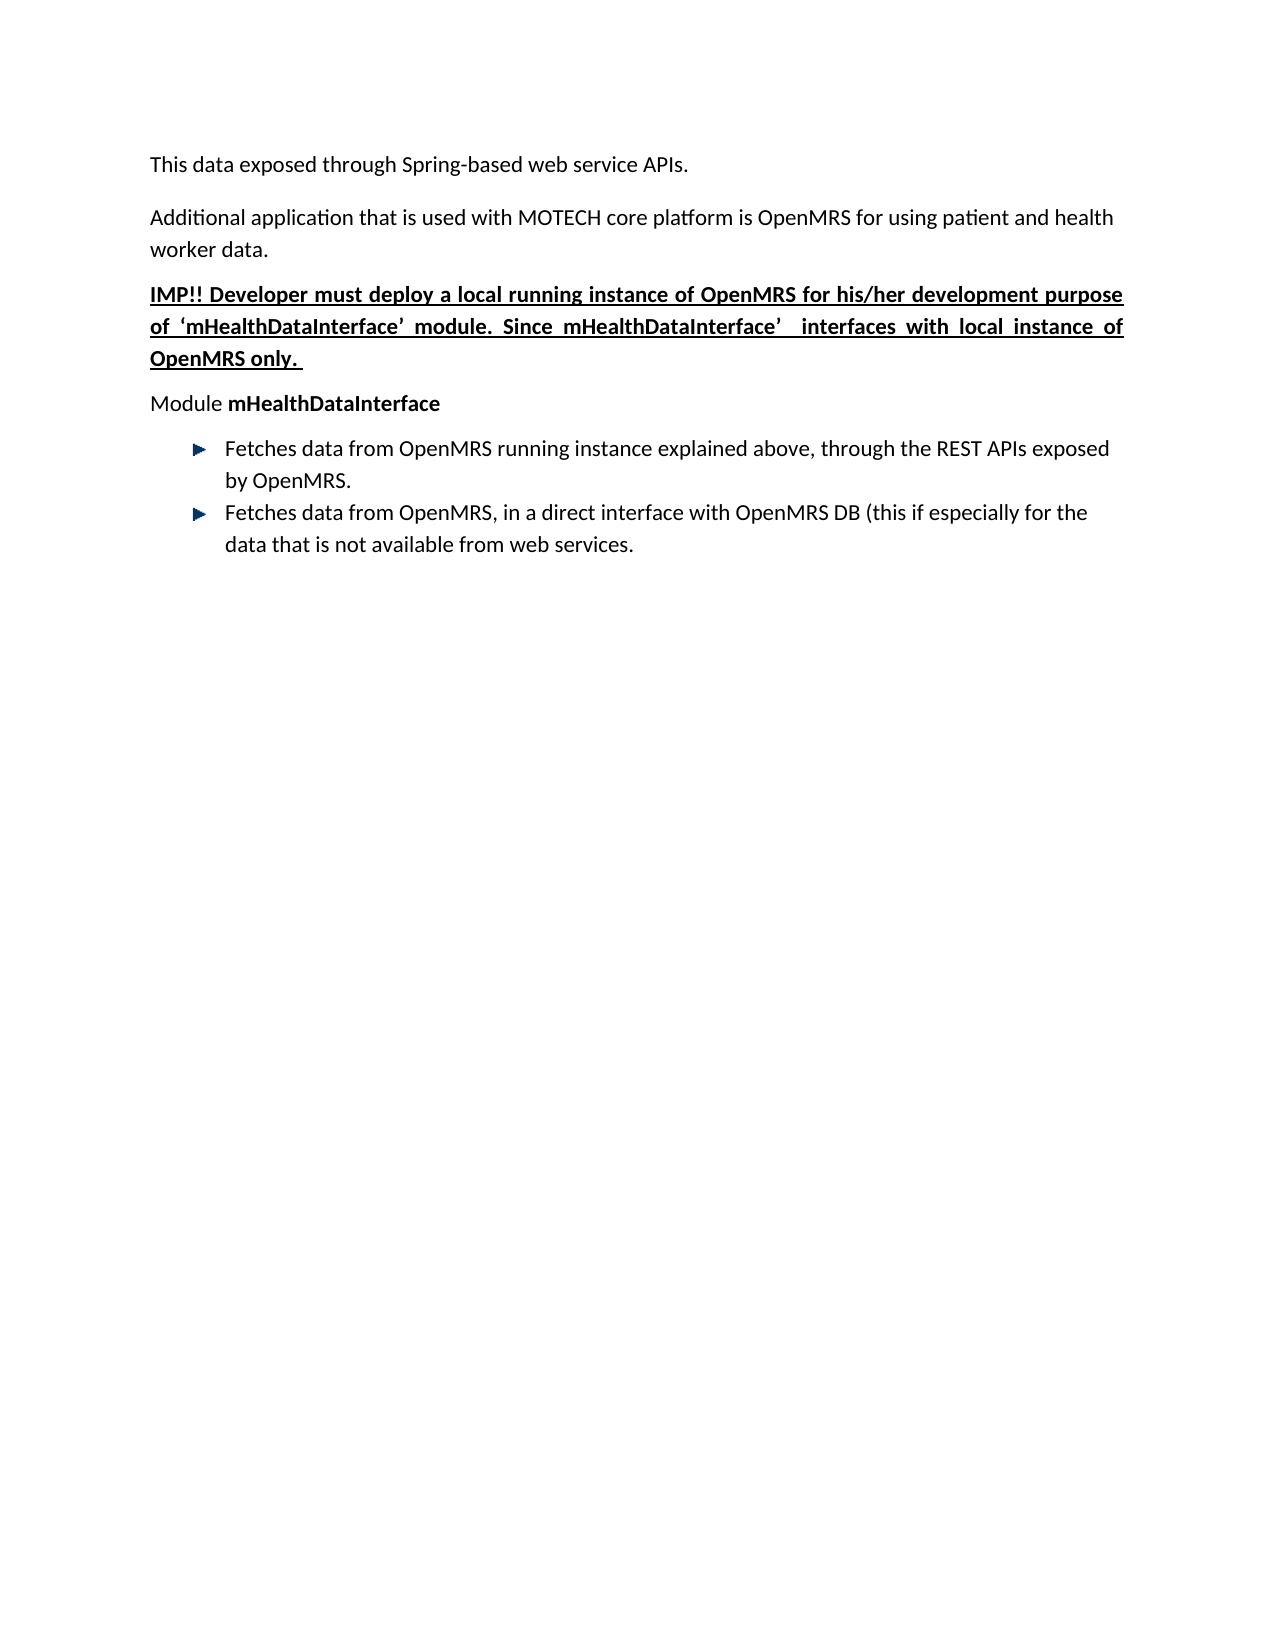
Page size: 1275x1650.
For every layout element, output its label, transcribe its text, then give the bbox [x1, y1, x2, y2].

list Fetches data from OpenMRS, in a direct interface with OpenMRS DB (this if especially for the data that is not available from web services. [187, 498, 1125, 558]
picture [188, 439, 206, 456]
text Additional application that is used with MOTECH core platform is OpenMRS for using patient and health worker data. [150, 203, 1125, 263]
text Module mHealthDataInterface [150, 389, 1125, 417]
text IMP!! Developer must deploy a local running instance of OpenMRS for his/her development purpose of ‘mHealthDataInterface’ module. Since mHealthDataInterface’ interfaces with local instance of OpenMRS only. [150, 280, 1125, 372]
picture [188, 503, 206, 521]
list Fetches data from OpenMRS running instance explained above, through the REST APIs exposed by OpenMRS. [187, 434, 1125, 494]
list This data exposed through Spring-based web service APIs. [150, 150, 1125, 178]
